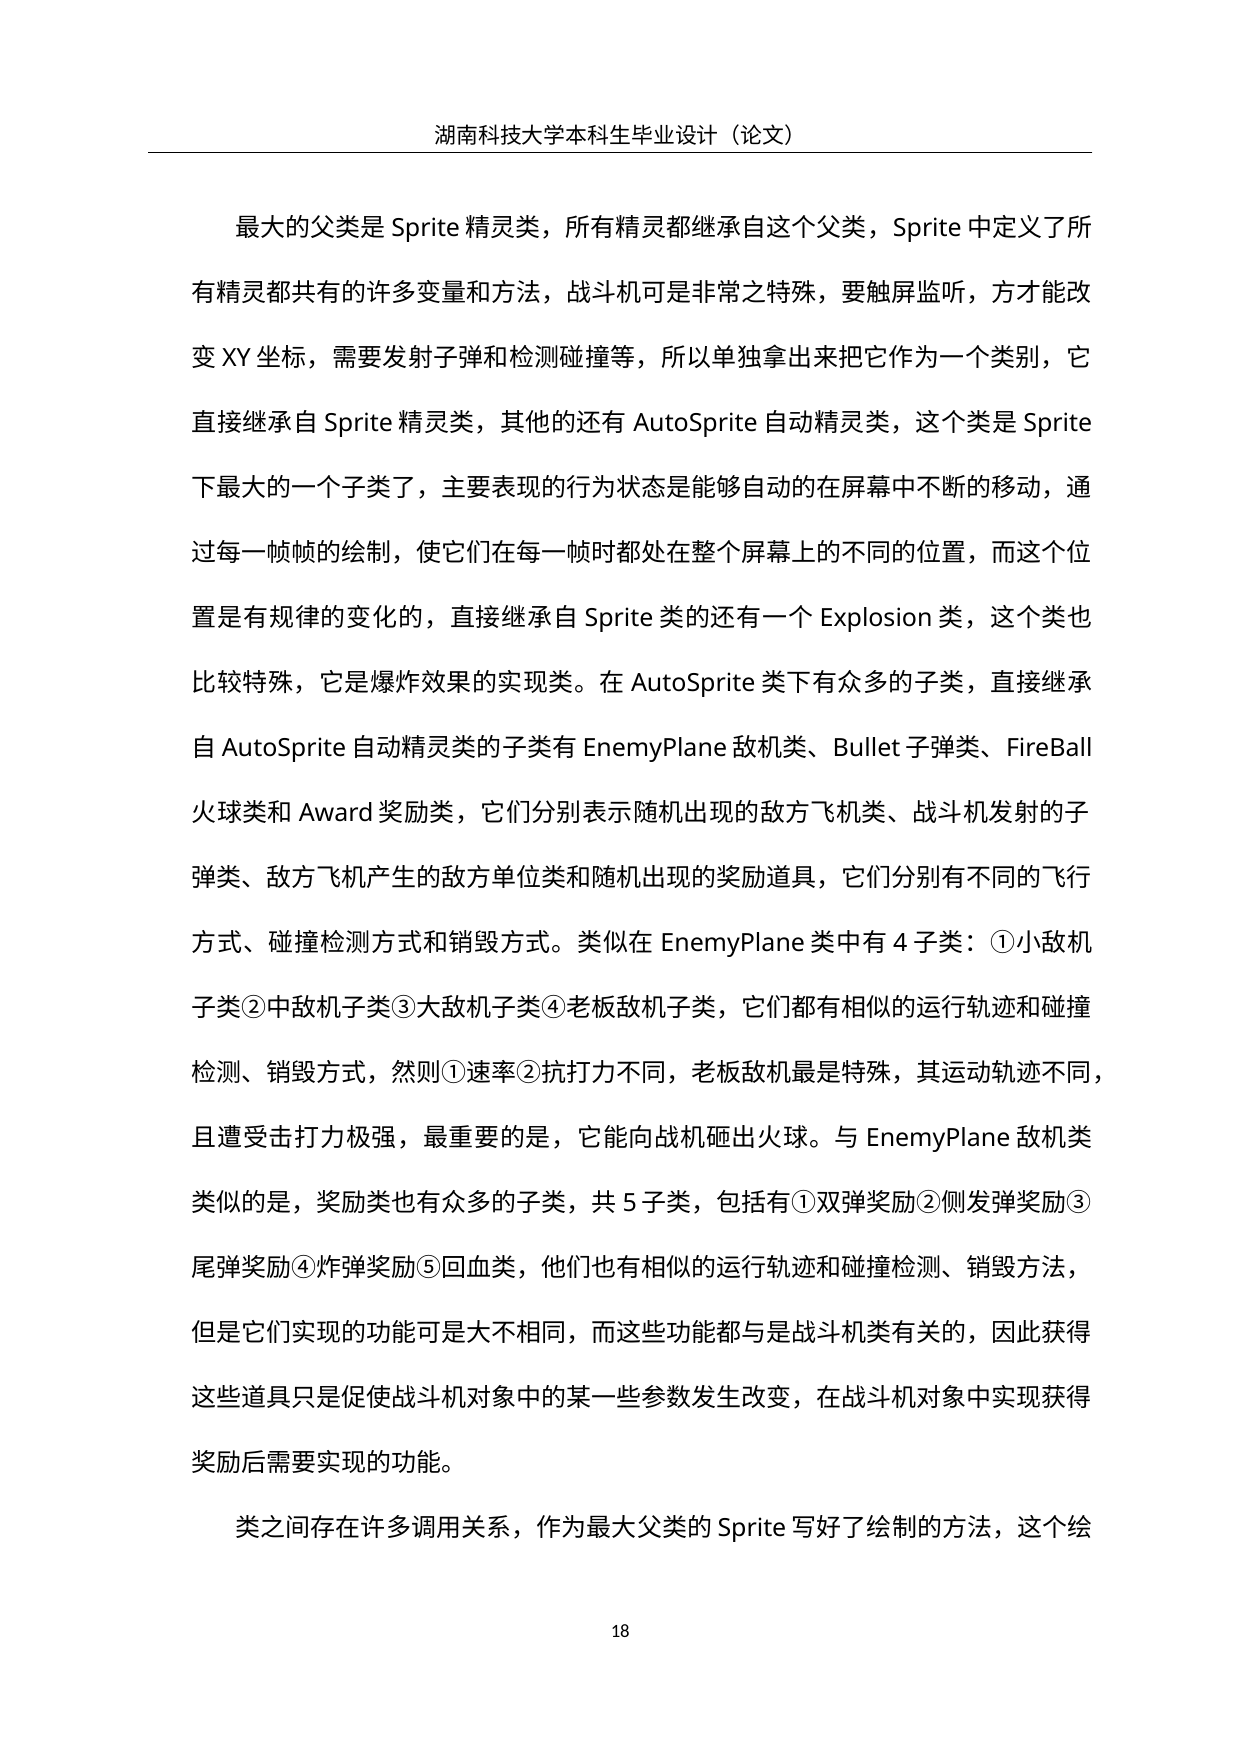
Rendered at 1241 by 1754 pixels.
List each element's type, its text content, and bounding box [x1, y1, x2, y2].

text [191, 1493, 1092, 1558]
text 最大的父类是Sprite精灵类，所有精灵都继承自这个父类，Sprite中定义了所有精灵都共有的许多变量和方法，战斗机可是非常之特殊，要触屏监听，方才能改变XY坐标，需要发射子弹和检测碰撞等，所以单独拿出来把它作为一个类别，它直接继承自Sprite精灵类，其他的还有AutoSprite自动精灵类，这个类是Sprite下最大的一个子类了，主要表现的行为状态是能够自动的在屏幕中不断的移动，通过每一帧帧的绘制，使它们在每一帧时都处在整个屏幕上的不同的位置，而这个位置是有规律的变化的，直接继承自Sprite类的还有一个Explosion类，这个类也比较特殊，它是爆炸效果的实现类。在AutoSprite类下有众多的子类，直接继承自AutoSprite自动精灵类的子类有EnemyPlane敌机类、Bullet子弹类、FireBall火球类和Award奖励类，它们分别表示随机出现的敌方飞机类、战斗机发射的子弹类、敌方飞机产生的敌方单位类和随机出现的奖励道具，它们分别有不同的飞行方式、碰撞检测方式和销毁方式。类似在EnemyPlane类中有4子类：①小敌机子类②中敌机子类③大敌机子类④老板敌机子类，它们都有相似的运行轨迹和碰撞检测、销毁方式，然则①速率②抗打力不同，老板敌机最是特殊，其运动轨迹不同，且遭受击打力极强，最重要的是，它能向战机砸出火球。与EnemyPlane敌机类类似的是，奖励类也有众多的子类，共5子类，包括有①双弹奖励②侧发弹奖励③尾弹奖励④炸弹奖励⑤回血类，他们也有相似的运行轨迹和碰撞检测、销毁方法，但是它们实现的功能可是大不相同，而这些功能都与是战斗机类有关的，因此获得这些道具只是促使战斗机对象中的某一些参数发生改变，在战斗机对象中实现获得奖励后需要实现的功能。 [191, 193, 1092, 1493]
